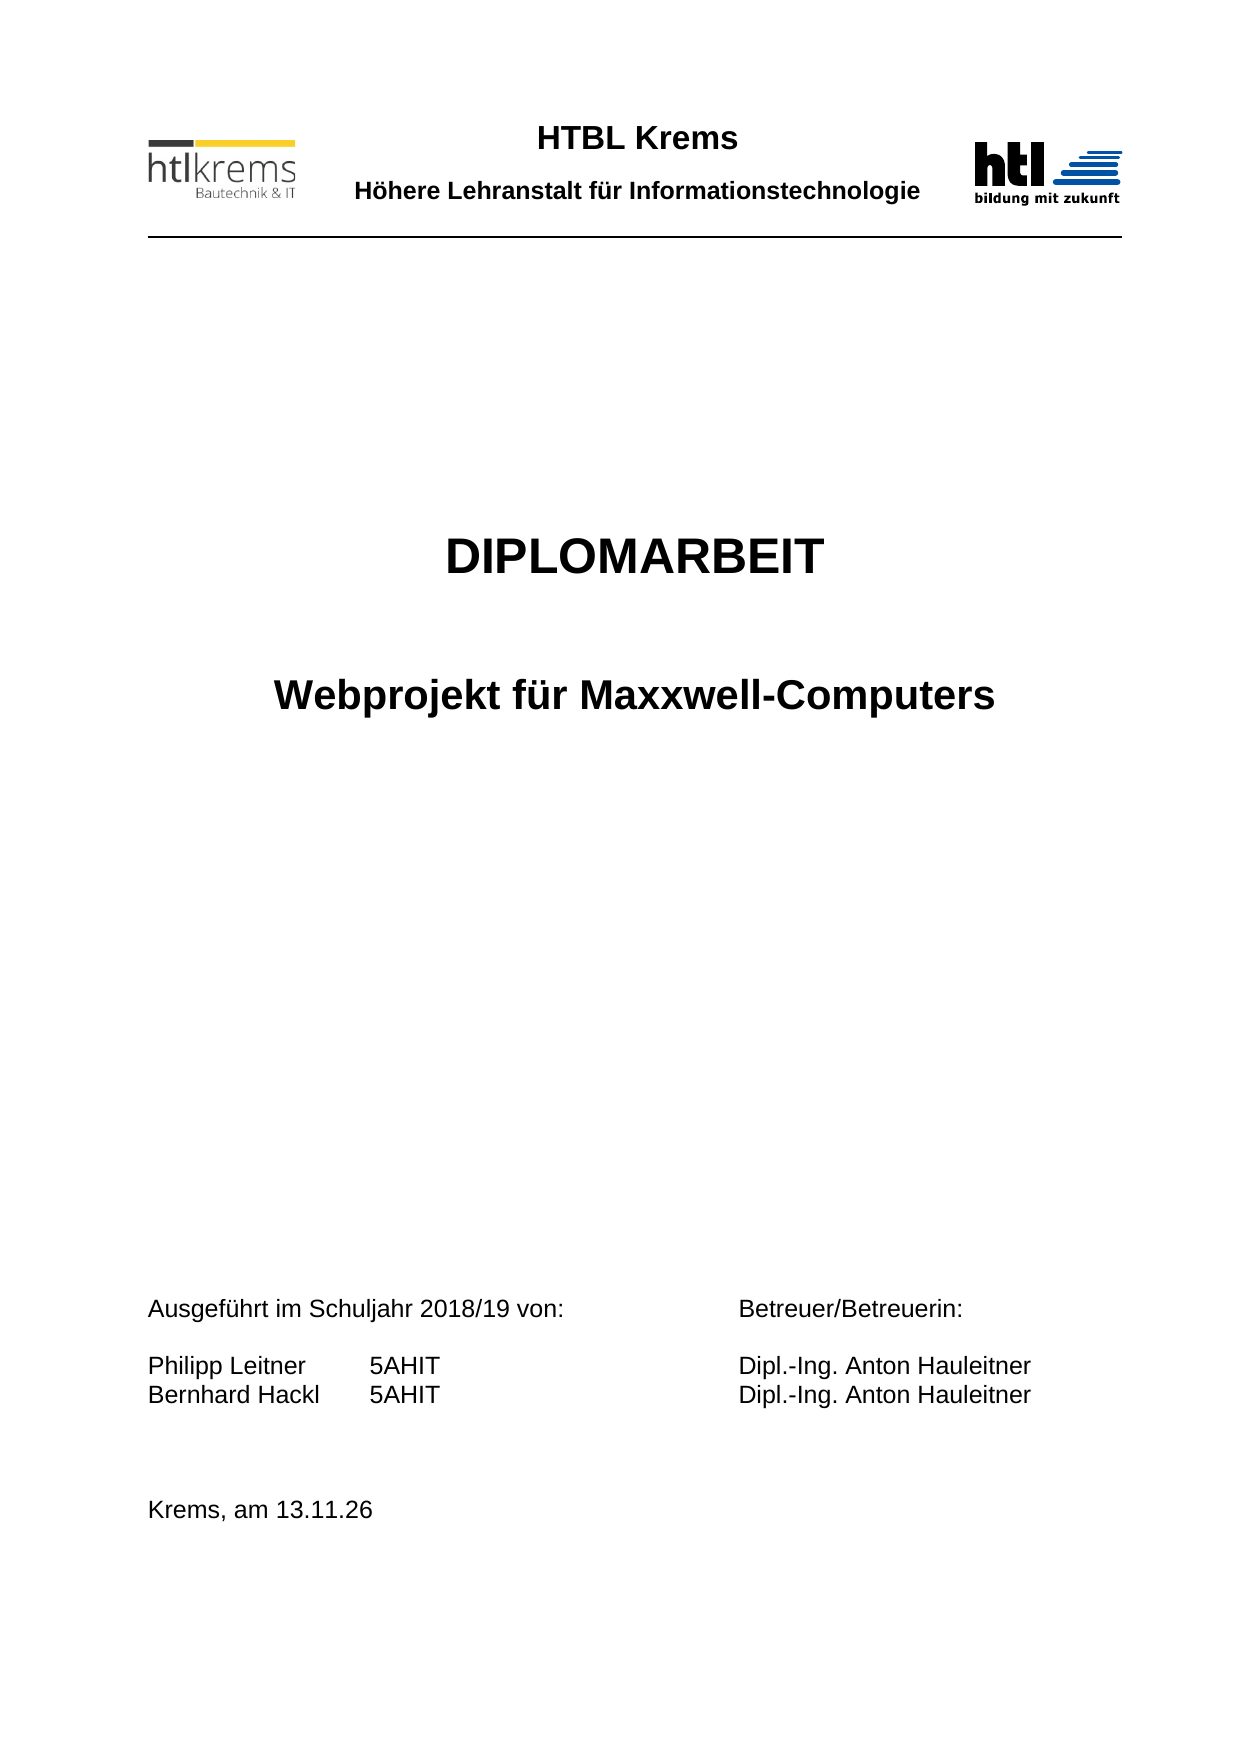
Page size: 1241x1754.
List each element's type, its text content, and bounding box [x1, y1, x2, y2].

text Bernhard Hackl 5AHIT Dipl.-Ing. Anton Hauleitner [148, 1380, 1122, 1409]
text Höhere Lehranstalt für Informationstechnologie [319, 176, 956, 204]
text HTBL Krems [319, 118, 956, 157]
picture [148, 140, 296, 198]
text Philipp Leitner 5AHIT Dipl.-Ing. Anton Hauleitner [148, 1351, 1122, 1380]
text DIPLOMARBEIT [148, 527, 1122, 584]
text Ausgeführt im Schuljahr 2018/19 von: Betreuer/Betreuerin: [148, 1294, 1122, 1322]
text Krems, am 02.02.19 [148, 1495, 1122, 1524]
text Webprojekt für Maxxwell-Computers [148, 671, 1122, 719]
